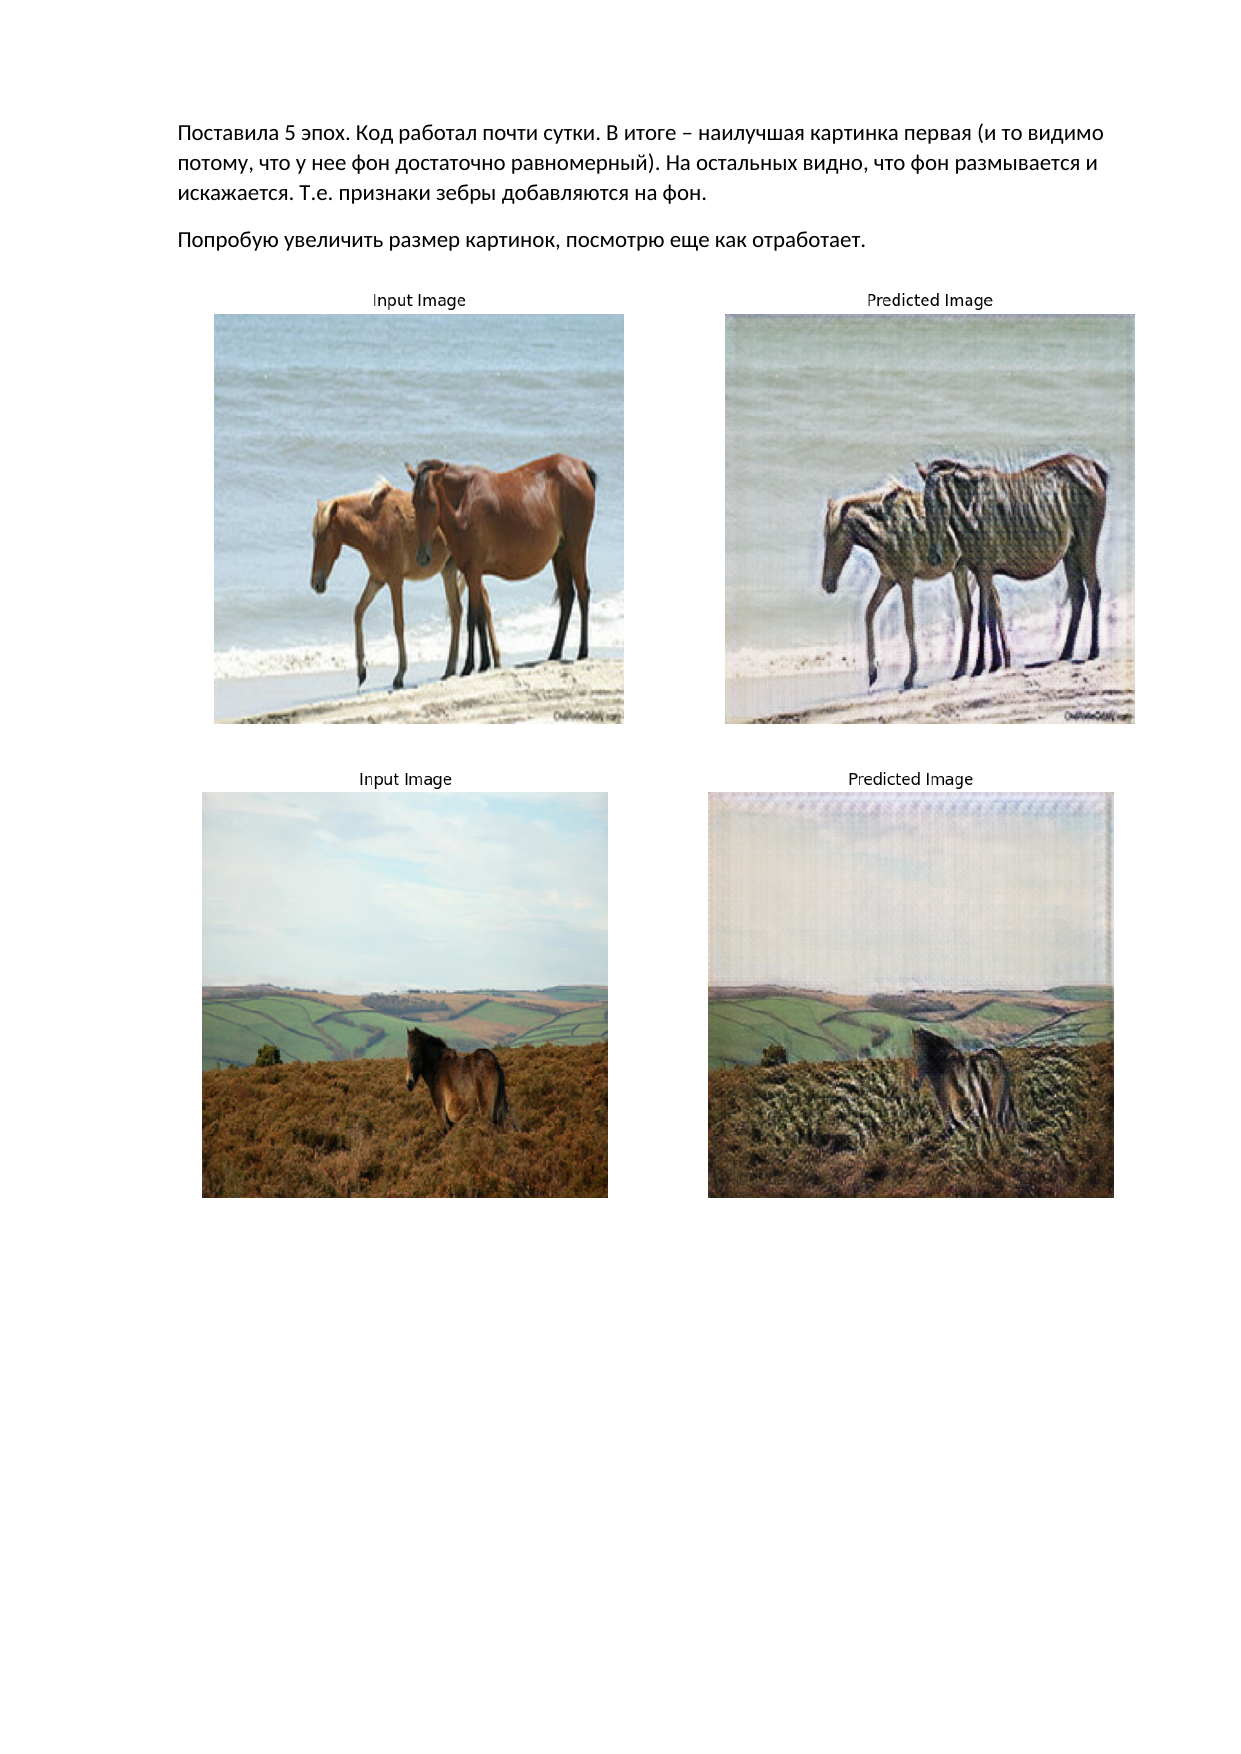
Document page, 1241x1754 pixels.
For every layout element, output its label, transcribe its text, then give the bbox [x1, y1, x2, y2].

text Попробую увеличить размер картинок, посмотрю еще как отработает. [177, 225, 1152, 253]
picture [177, 272, 1152, 747]
picture [177, 765, 1152, 1221]
text Поставила 5 эпох. Код работал почти сутки. В итоге – наилучшая картинка первая (и то видимо потому, что у нее фон достаточно равномерный). На остальных видно, что фон размывается и искажается. Т.е. признаки зебры добавляются на фон. [177, 118, 1152, 207]
